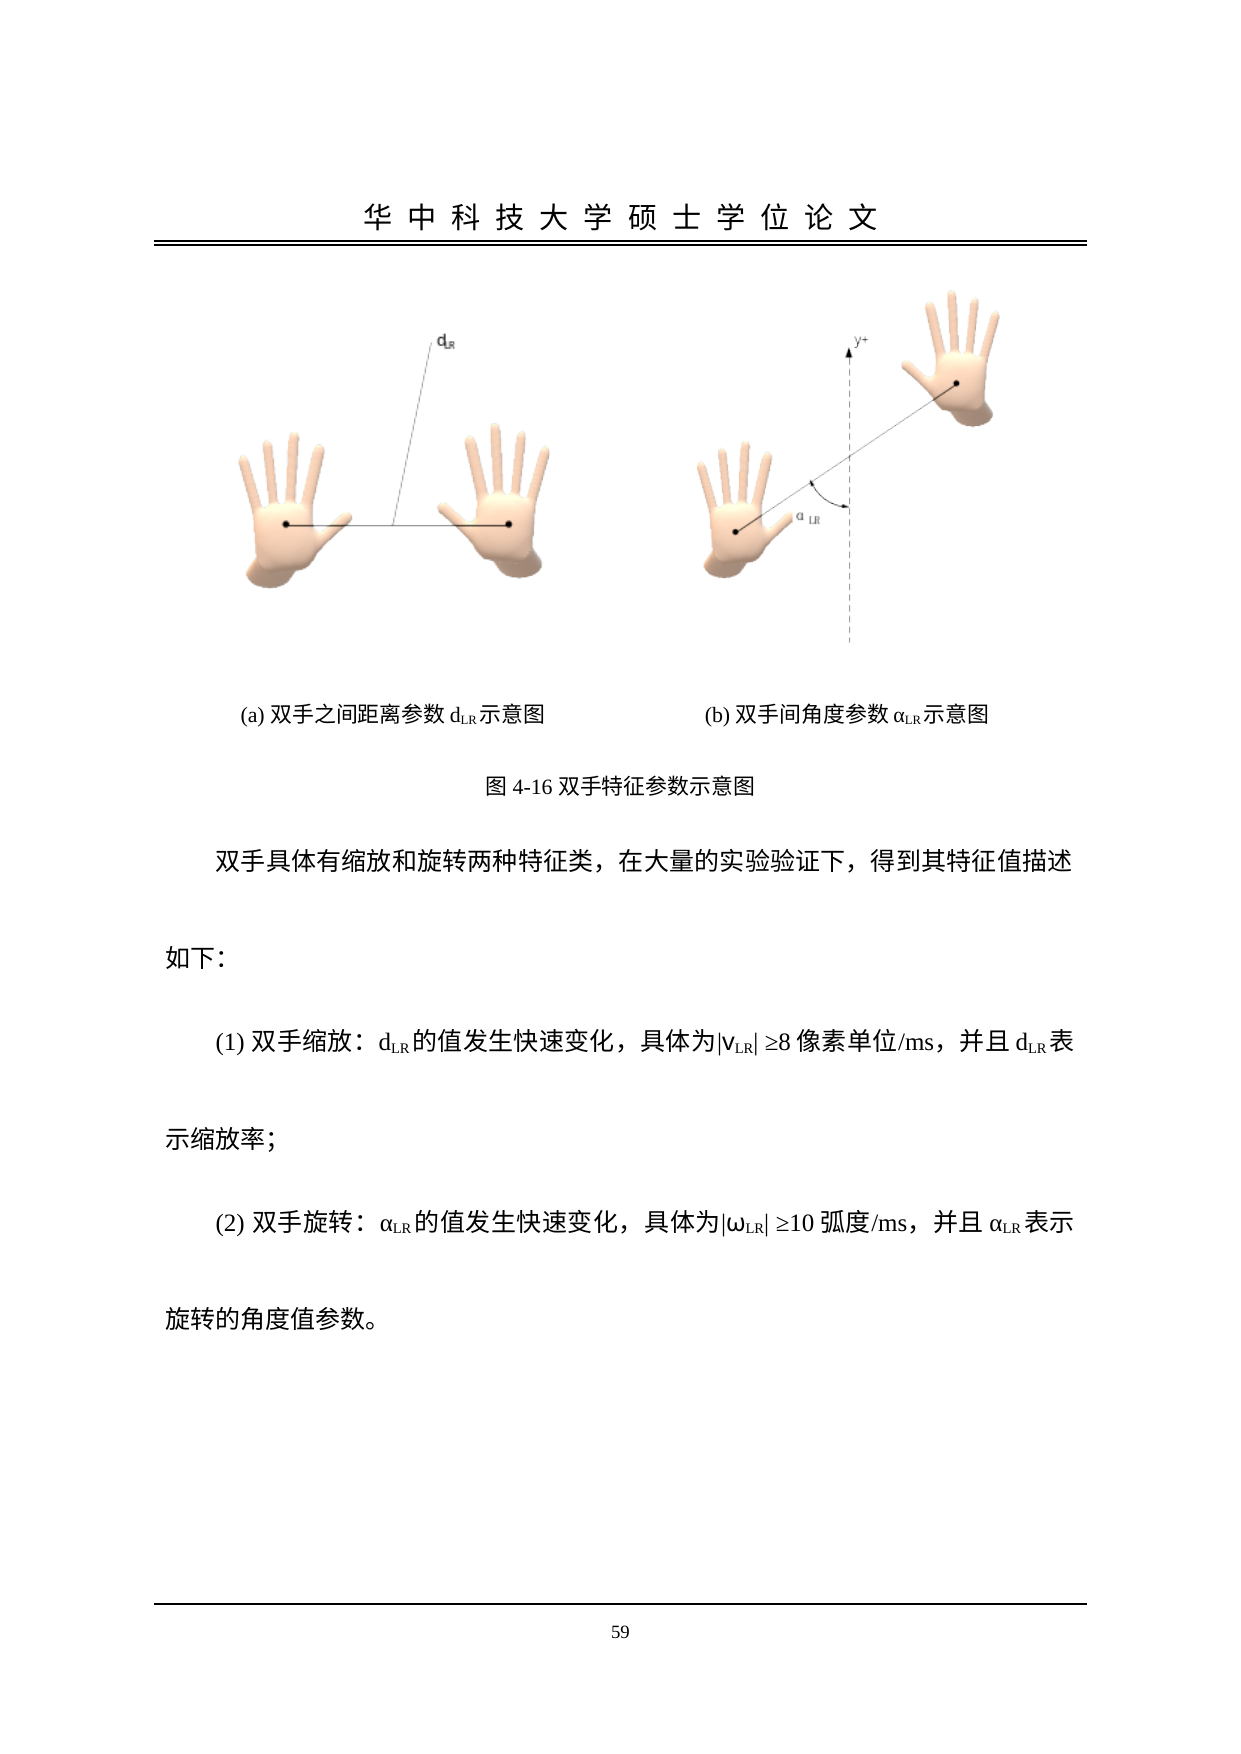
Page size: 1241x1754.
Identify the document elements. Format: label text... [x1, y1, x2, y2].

text (1) 双手缩放：dLR的值发生快速变化，具体为|vLR| ≥8像素单位/ms，并且dLR表示缩放率； [165, 1007, 1075, 1170]
table_cell (a) 双手之间距离参数dLR示意图 [165, 681, 619, 753]
table_cell (b) 双手间角度参数αLR示意图 [620, 681, 1074, 753]
text 双手具体有缩放和旋转两种特征类，在大量的实验验证下，得到其特征值描述如下： [165, 827, 1075, 989]
table_header [165, 277, 619, 681]
text (2) 双手旋转：αLR的值发生快速变化，具体为|ωLR| ≥10弧度/ms，并且αLR表示旋转的角度值参数。 [165, 1188, 1075, 1351]
table_header [620, 277, 1074, 681]
